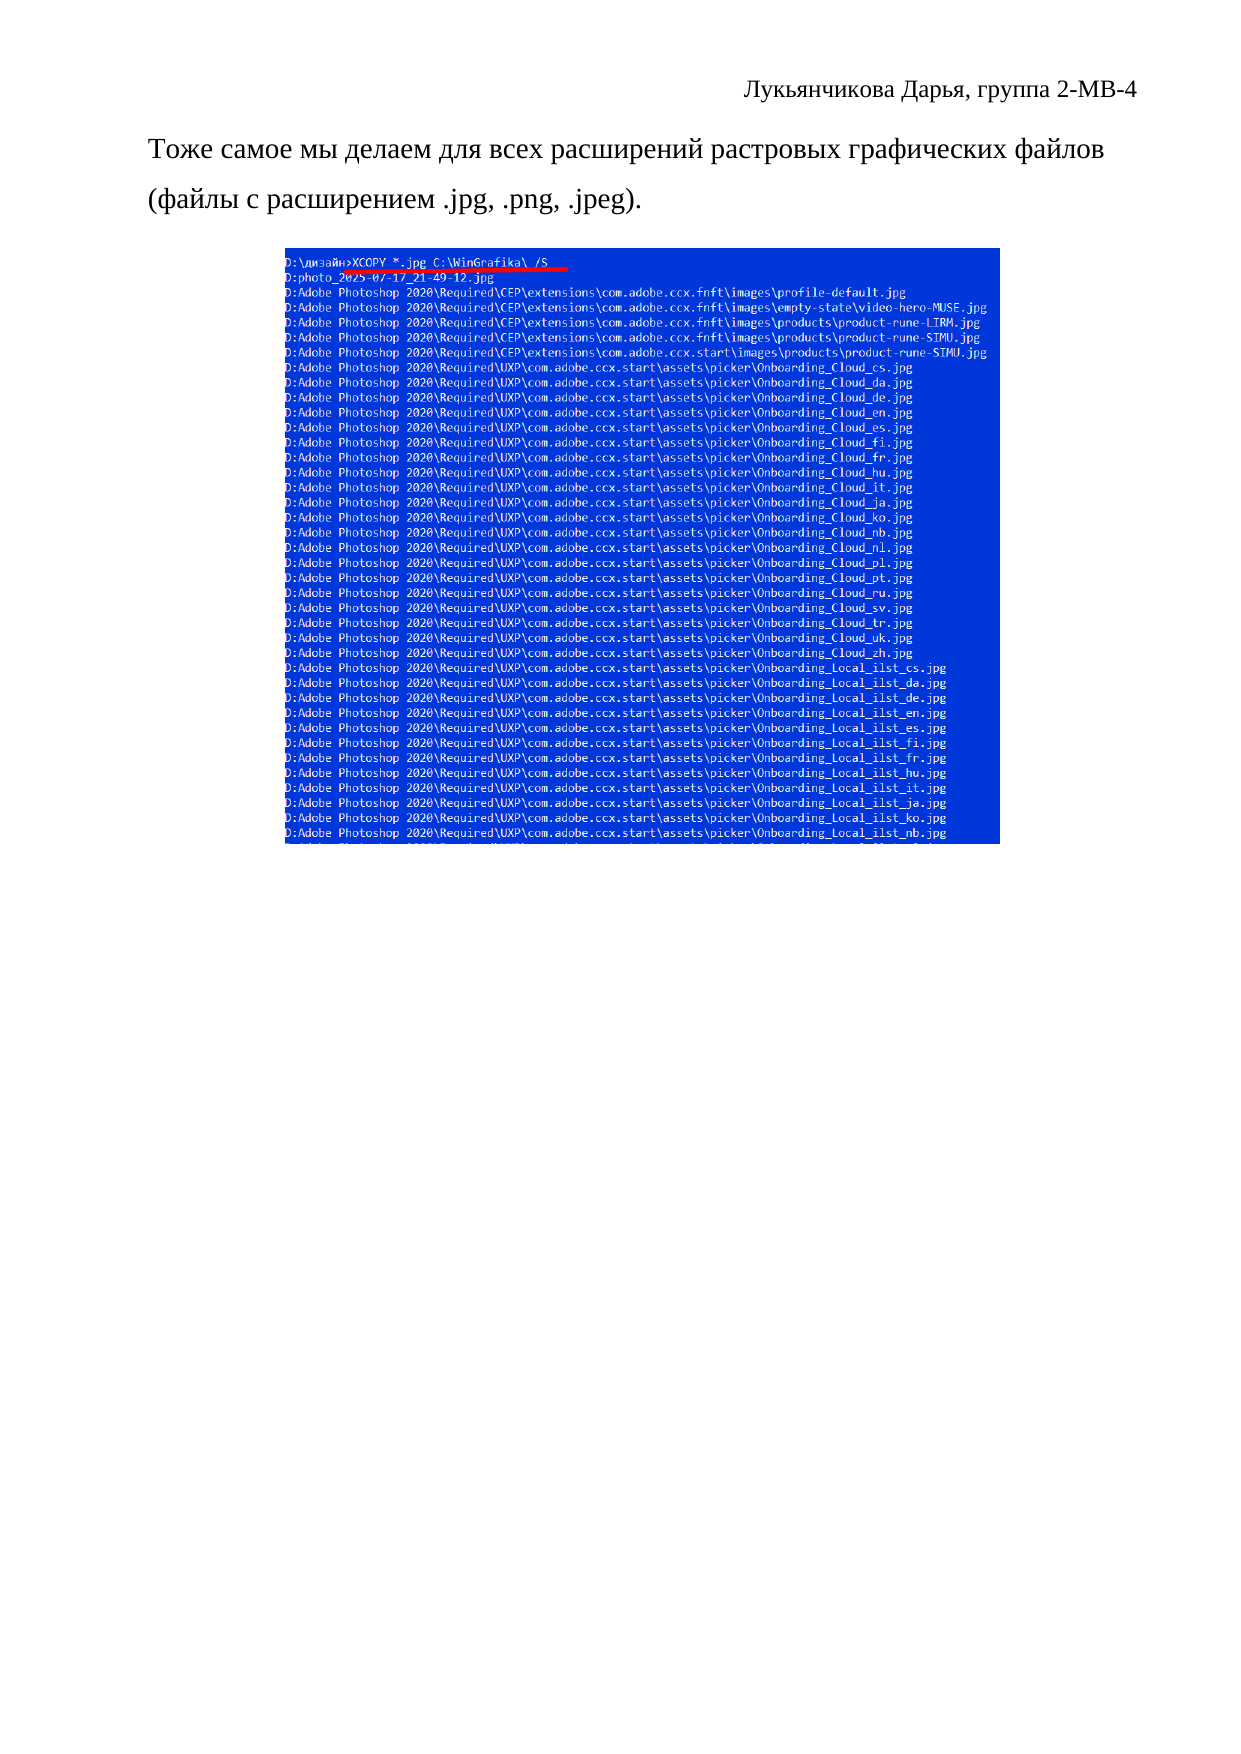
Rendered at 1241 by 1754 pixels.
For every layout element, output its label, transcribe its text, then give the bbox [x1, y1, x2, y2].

text Тоже самое мы делаем для всех расширений растровых графических файлов (файлы с расширением .jpg, .png, .jpeg). [148, 131, 1137, 215]
picture [285, 248, 1000, 844]
